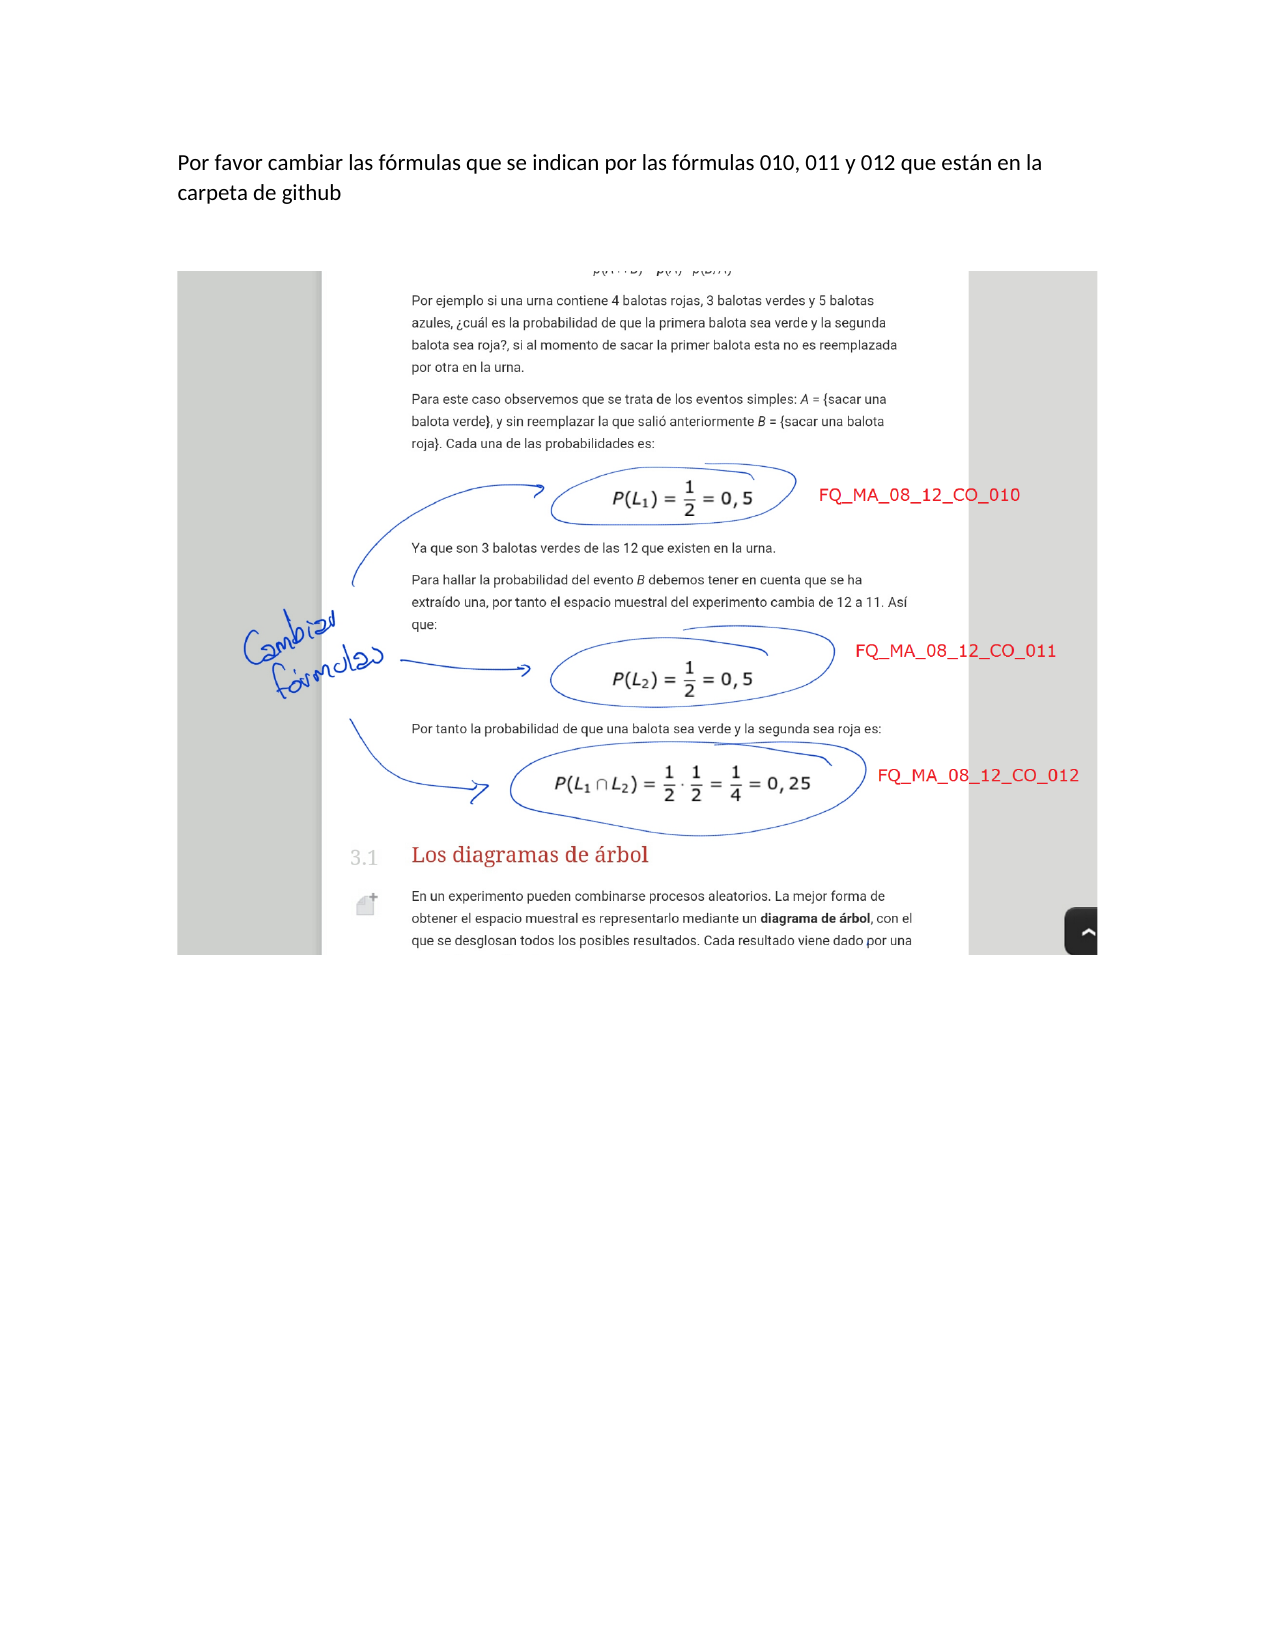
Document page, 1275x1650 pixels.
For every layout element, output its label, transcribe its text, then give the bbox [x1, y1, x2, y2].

picture [177, 271, 1098, 955]
text Por favor cambiar las fórmulas que se indican por las fórmulas 010, 011 y 012 que están en la carpeta de github [177, 148, 1098, 206]
